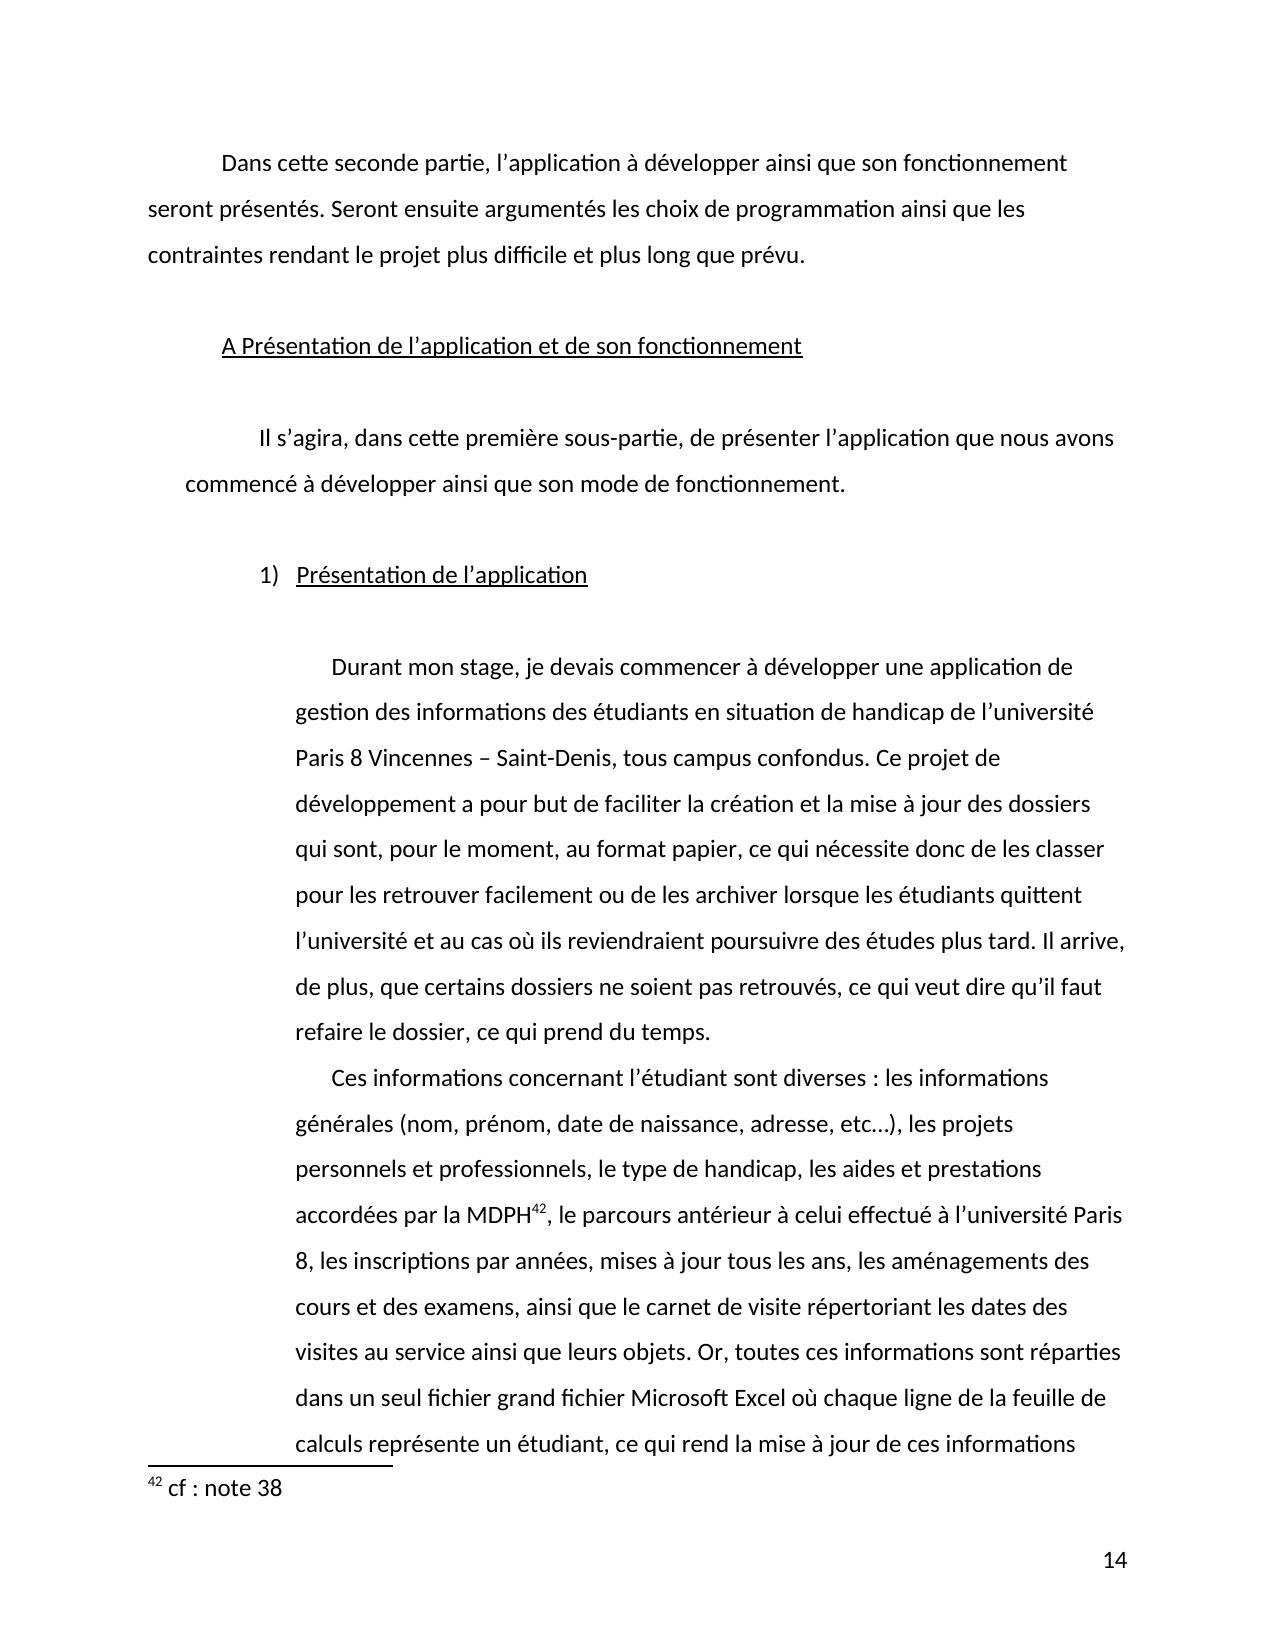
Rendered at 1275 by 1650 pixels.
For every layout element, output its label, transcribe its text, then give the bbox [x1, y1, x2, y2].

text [295, 1062, 1127, 1458]
text A Présentation de l’application et de son fonctionnement [148, 331, 1127, 361]
text Durant mon stage, je devais commencer à développer une application de gestion des informations des étudiants en situation de handicap de l’université Paris 8 Vincennes – Saint-Denis, tous campus confondus. Ce projet de développement a pour but de faciliter la création et la mise à jour des dossiers qui sont, pour le moment, au format papier, ce qui nécessite donc de les classer pour les retrouver facilement ou de les archiver lorsque les étudiants quittent l’université et au cas où ils reviendraient poursuivre des études plus tard. Il arrive, de plus, que certains dossiers ne soient pas retrouvés, ce qui veut dire qu’il faut refaire le dossier, ce qui prend du temps. [295, 651, 1127, 1047]
list Présentation de l’application [259, 559, 1127, 590]
text Il s’agira, dans cette première sous-partie, de présenter l’application que nous avons commencé à développer ainsi que son mode de fonctionnement. [185, 422, 1127, 498]
text Dans cette seconde partie, l’application à développer ainsi que son fonctionnement seront présentés. Seront ensuite argumentés les choix de programmation ainsi que les contraintes rendant le projet plus difficile et plus long que prévu. [148, 148, 1127, 269]
